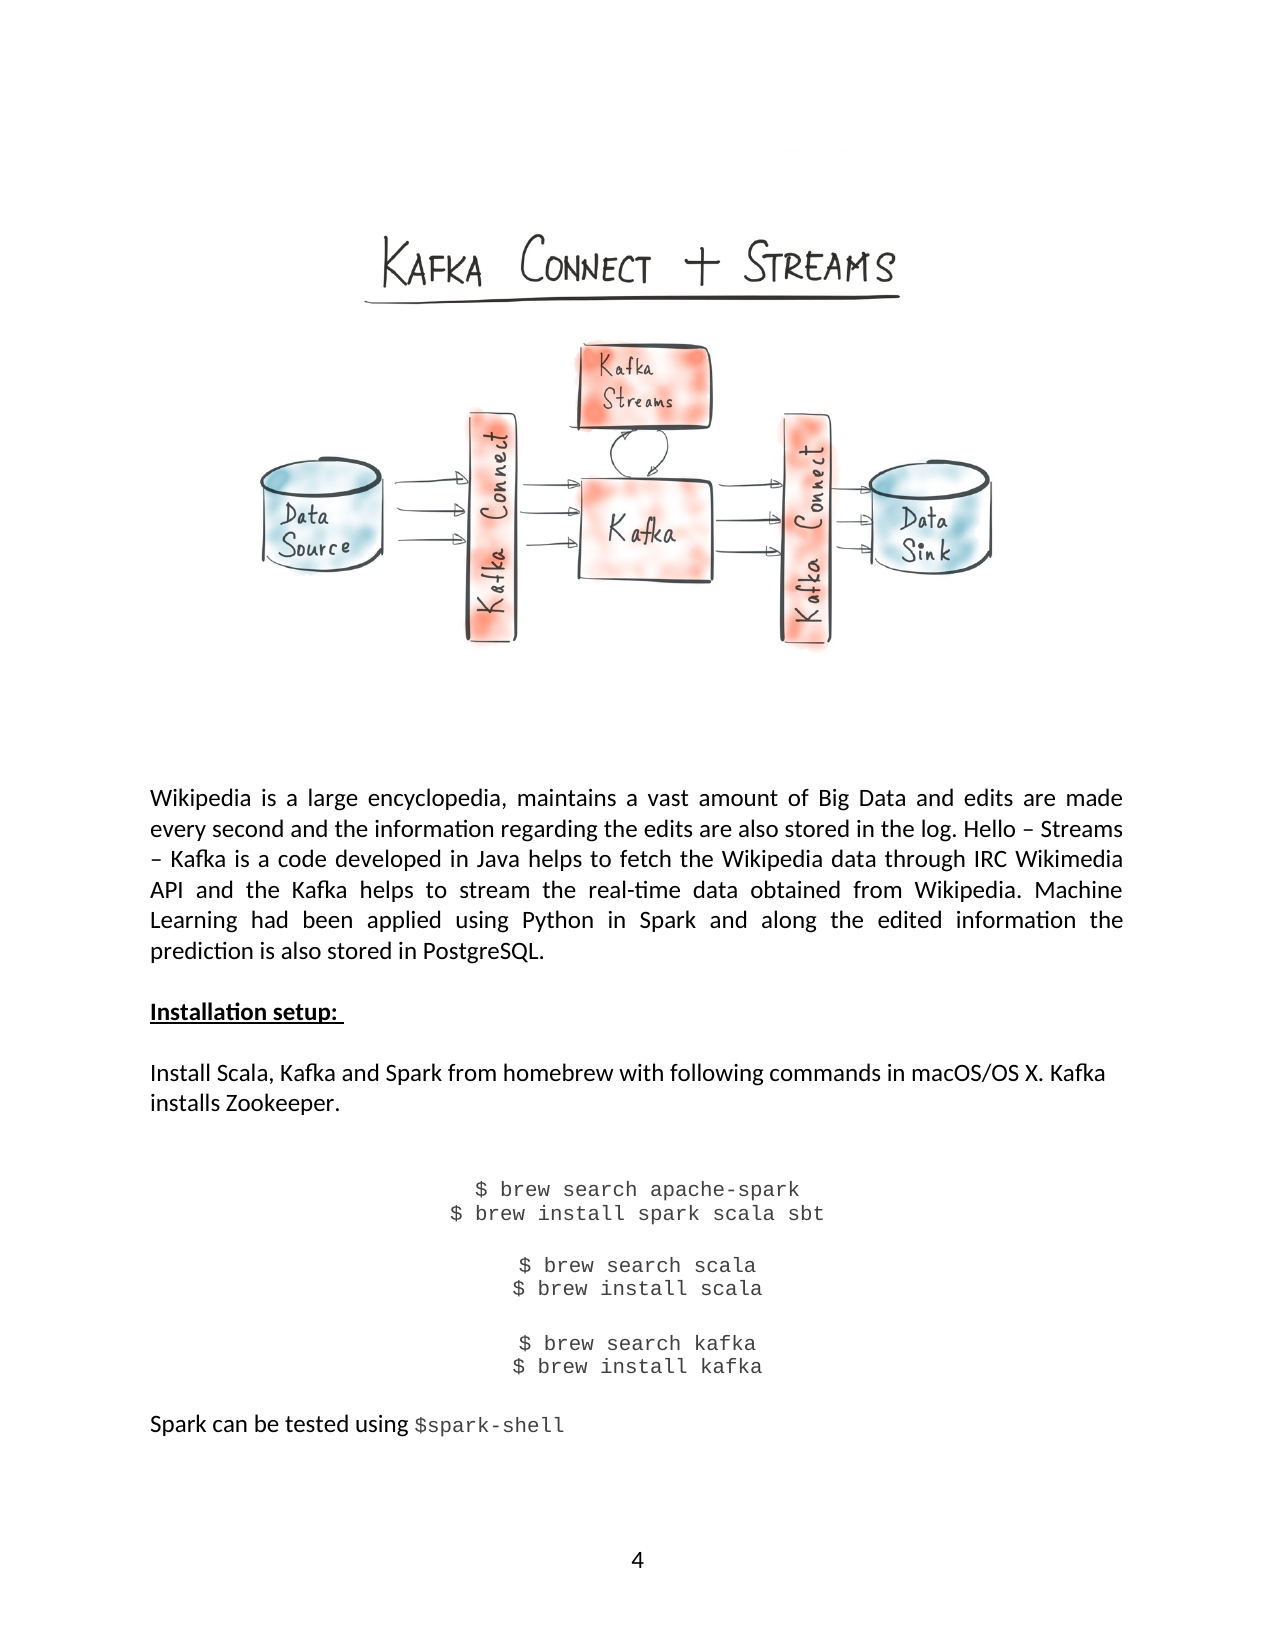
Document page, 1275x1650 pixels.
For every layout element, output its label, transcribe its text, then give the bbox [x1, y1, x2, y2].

text Installation setup: [150, 996, 1125, 1026]
text $ brew install kafka [150, 1356, 1125, 1380]
text Spark can be tested using $spark-shell [150, 1408, 1125, 1439]
text $ brew install scala [150, 1278, 1125, 1302]
text $ brew search scala [150, 1255, 1125, 1278]
text $ brew search kafka [150, 1332, 1125, 1356]
text Install Scala, Kafka and Spark from homebrew with following commands in macOS/OS X. Kafka installs Zookeeper. [150, 1057, 1125, 1118]
text $ brew install spark scala sbt [150, 1203, 1125, 1226]
text Wikipedia is a large encyclopedia, maintains a vast amount of Big Data and edits are made every second and the information regarding the edits are also stored in the log. Hello – Streams – Kafka is a code developed in Java helps to fetch the Wikipedia data through IRC Wikimedia API and the Kafka helps to stream the real-time data obtained from Wikipedia. Machine Learning had been applied using Python in Spark and along the edited information the prediction is also stored in PostgreSQL. [150, 782, 1125, 965]
text $ brew search apache-spark [150, 1179, 1125, 1203]
picture [236, 150, 1039, 752]
